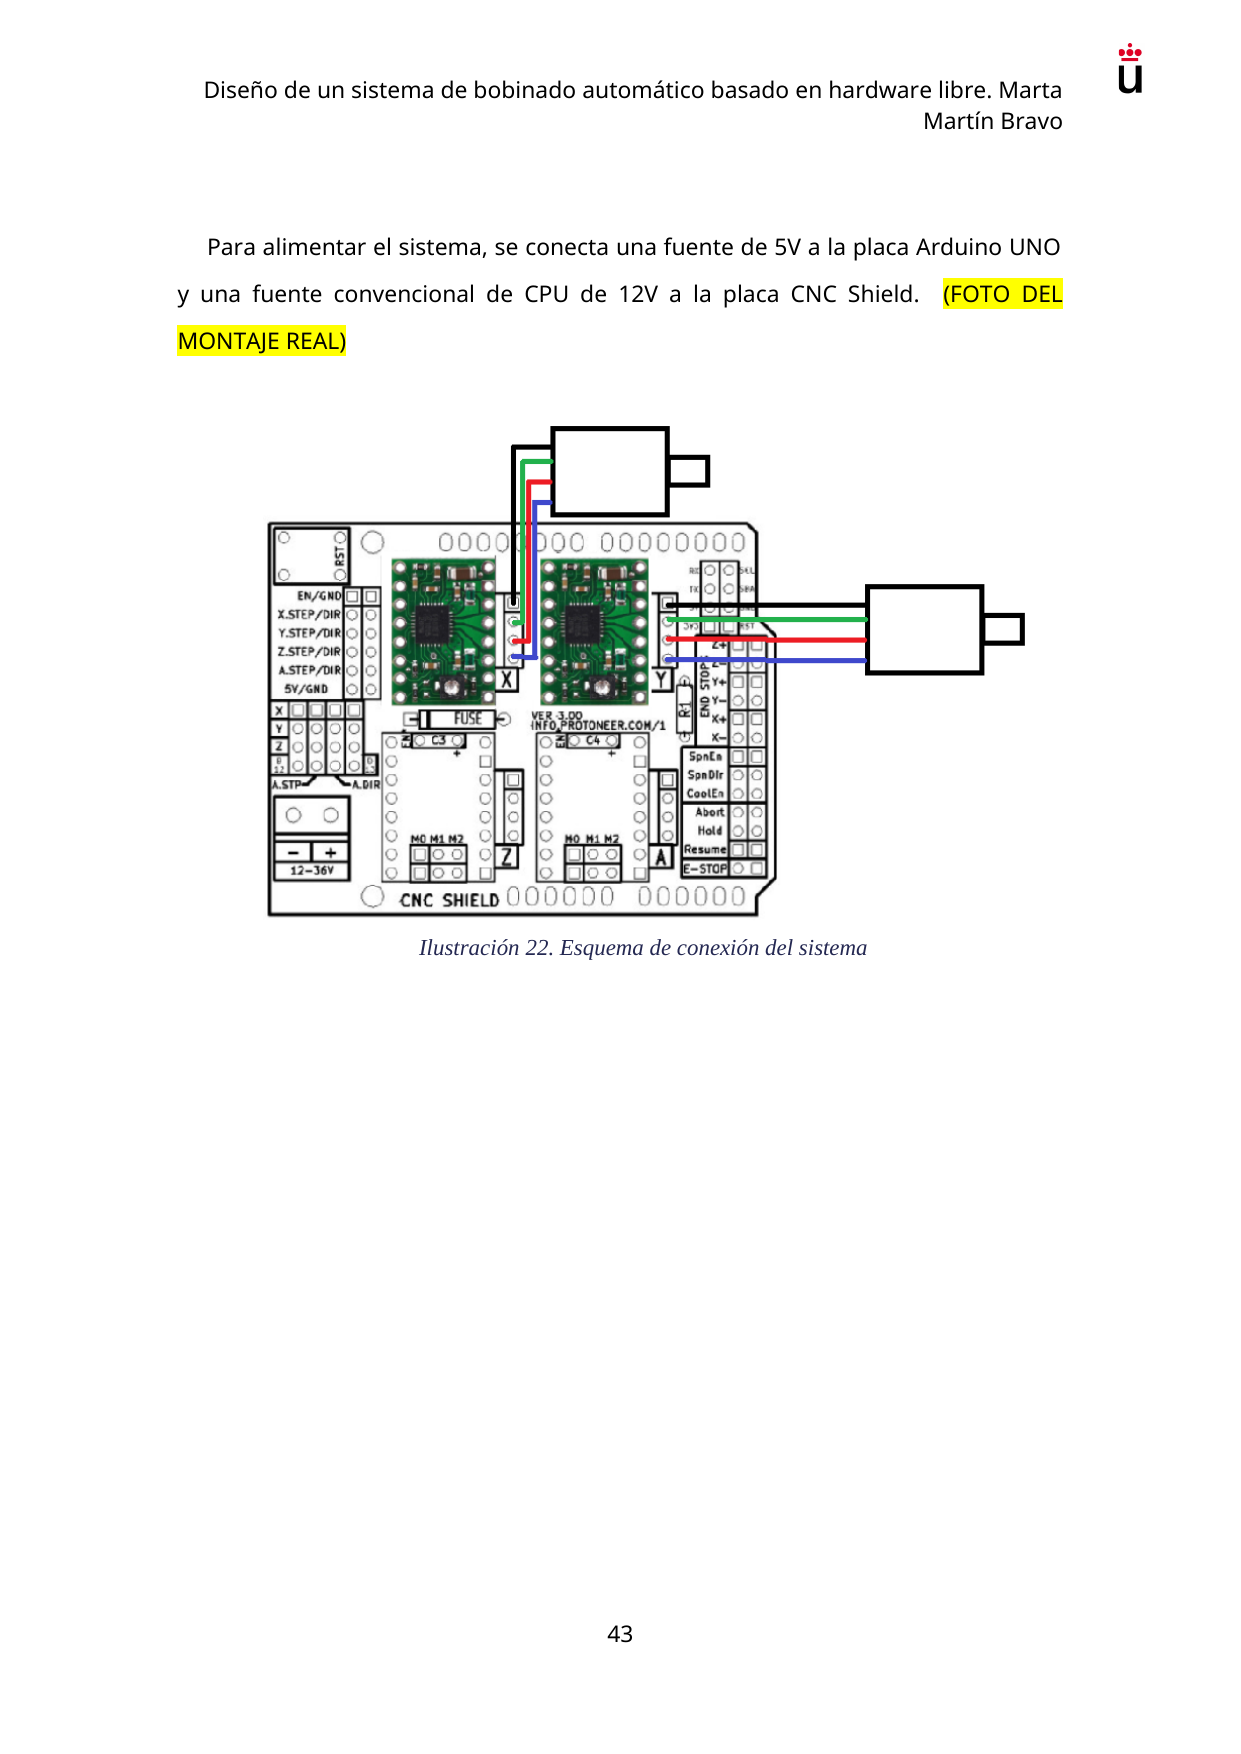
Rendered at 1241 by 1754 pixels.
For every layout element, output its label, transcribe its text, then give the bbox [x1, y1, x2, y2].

text Para alimentar el sistema, se conecta una fuente de 5V a la placa Arduino UNO y una fuente convencional de CPU de 12V a la placa CNC Shield. (FOTO DEL MONTAJE REAL) [177, 231, 1063, 356]
picture [253, 424, 1036, 926]
picture [1118, 43, 1146, 95]
